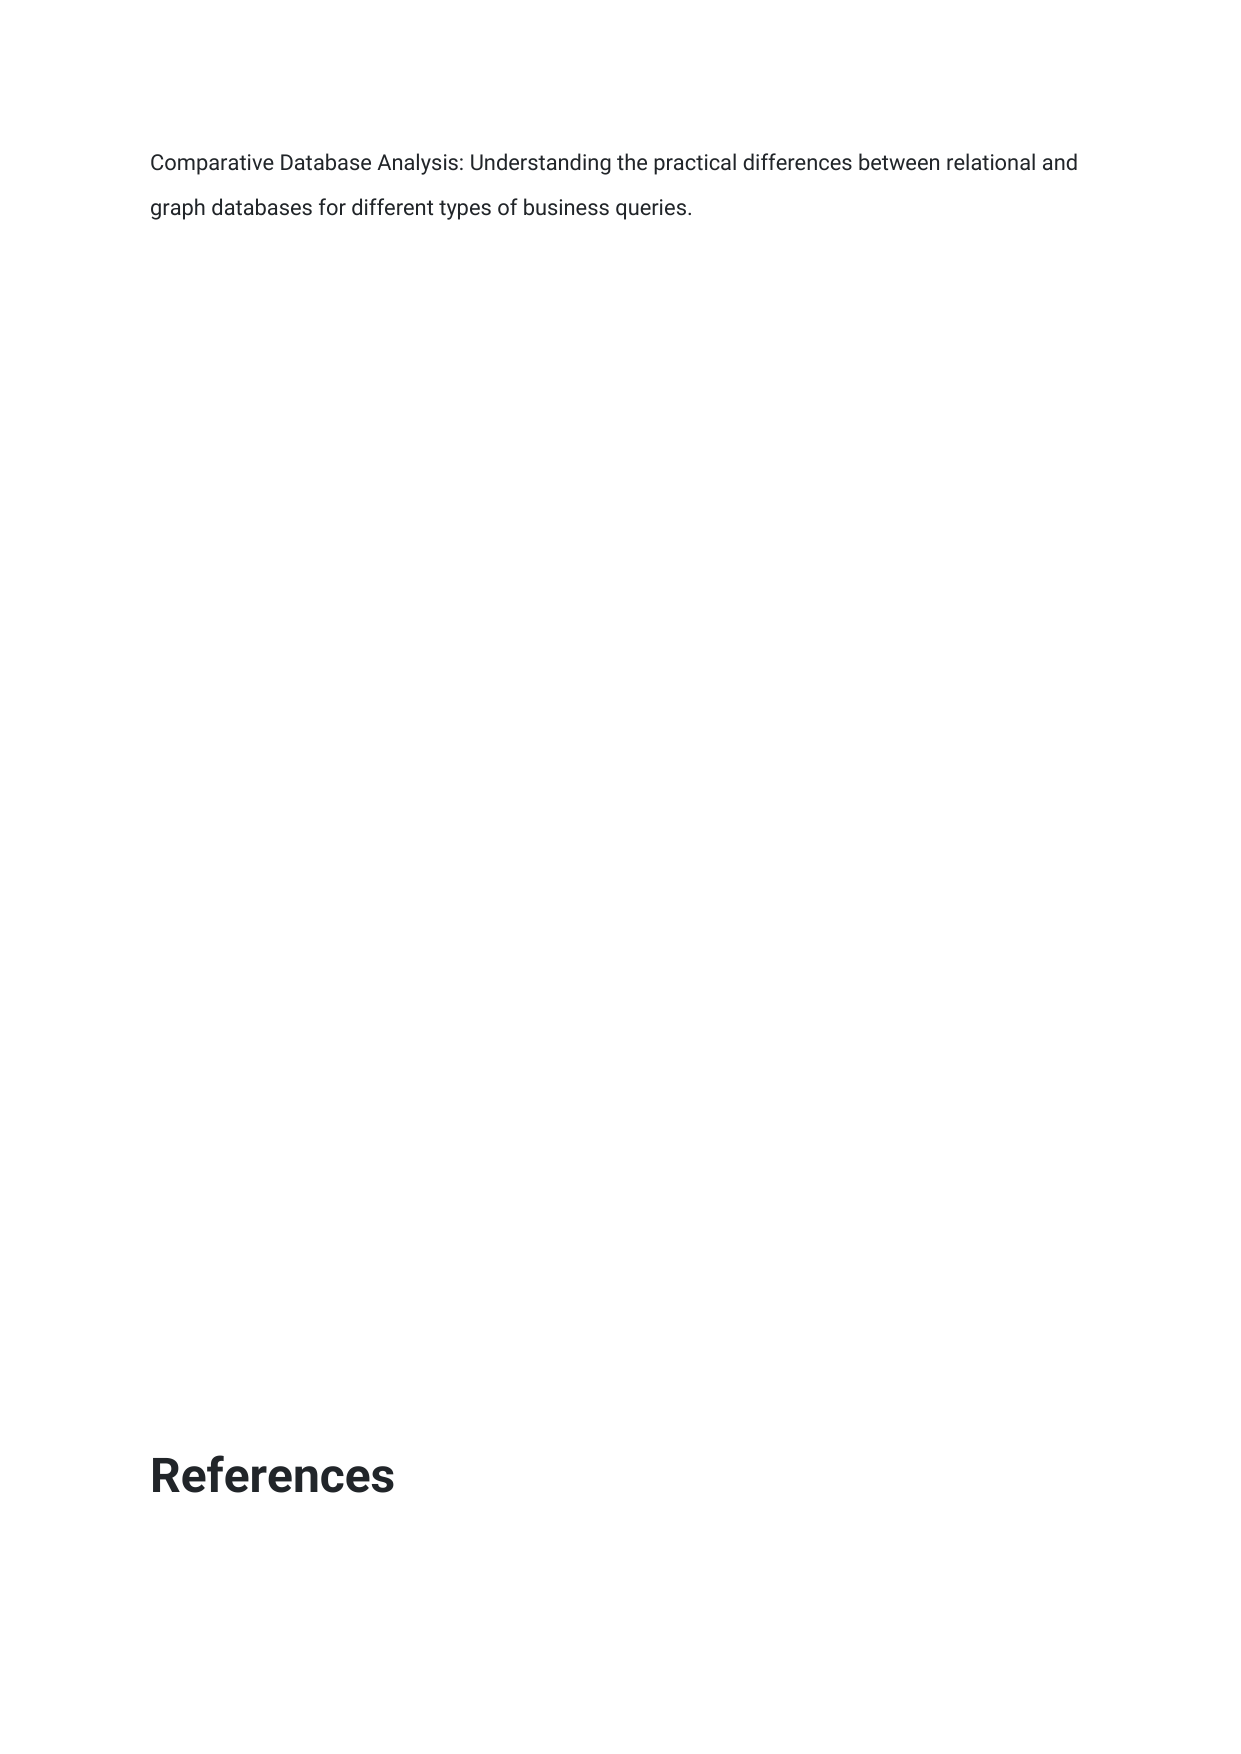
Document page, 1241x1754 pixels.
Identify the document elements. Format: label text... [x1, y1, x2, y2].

subtitle References [150, 1448, 1090, 1504]
text Comparative Database Analysis: Understanding the practical differences between relational and graph databases for different types of business queries. [150, 150, 1090, 220]
